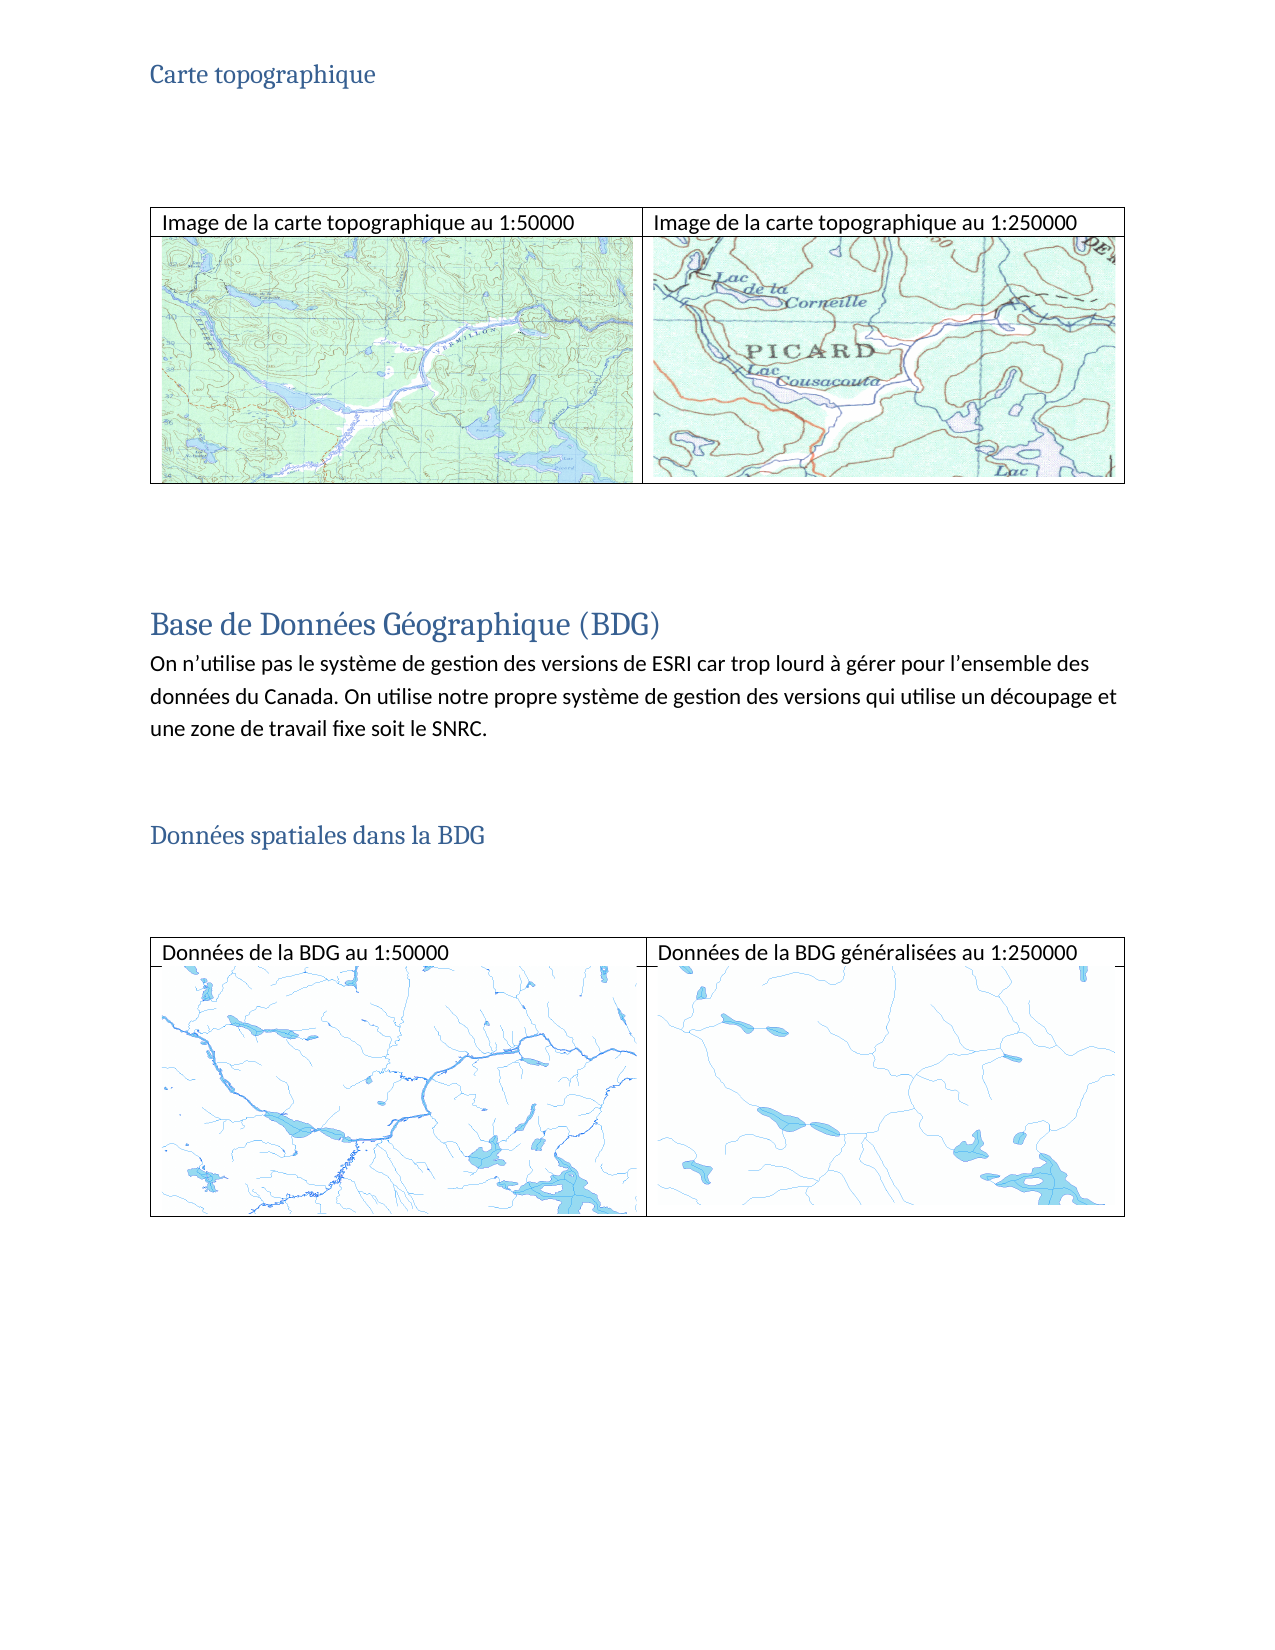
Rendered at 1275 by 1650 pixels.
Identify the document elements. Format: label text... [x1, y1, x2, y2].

subtitle Base de Données Géographique (BDG) [150, 606, 1125, 644]
picture [161, 966, 637, 1214]
table_header Image de la carte topographique au 1:250000 [643, 208, 1124, 236]
picture [653, 237, 1116, 477]
table_header Image de la carte topographique au 1:50000 [151, 208, 642, 236]
table_cell [647, 967, 1124, 1216]
table_header Données de la BDG au 1:50000 [151, 938, 646, 966]
table_cell [151, 237, 161, 482]
table_cell [633, 237, 642, 482]
table_cell [151, 967, 646, 1216]
subtitle Données spatiales dans la BDG [150, 820, 1125, 851]
table_header Données de la BDG généralisées au 1:250000 [647, 938, 1124, 966]
subtitle Carte topographique [150, 59, 1125, 90]
text On n’utilise pas le système de gestion des versions de ESRI car trop lourd à gérer pour l’ensemble des données du Canada. On utilise notre propre système de gestion des versions qui utilise un découpage et une zone de travail fixe soit le SNRC. [150, 649, 1125, 742]
table_cell [643, 237, 1124, 482]
picture [657, 966, 1115, 1205]
picture [161, 237, 633, 483]
